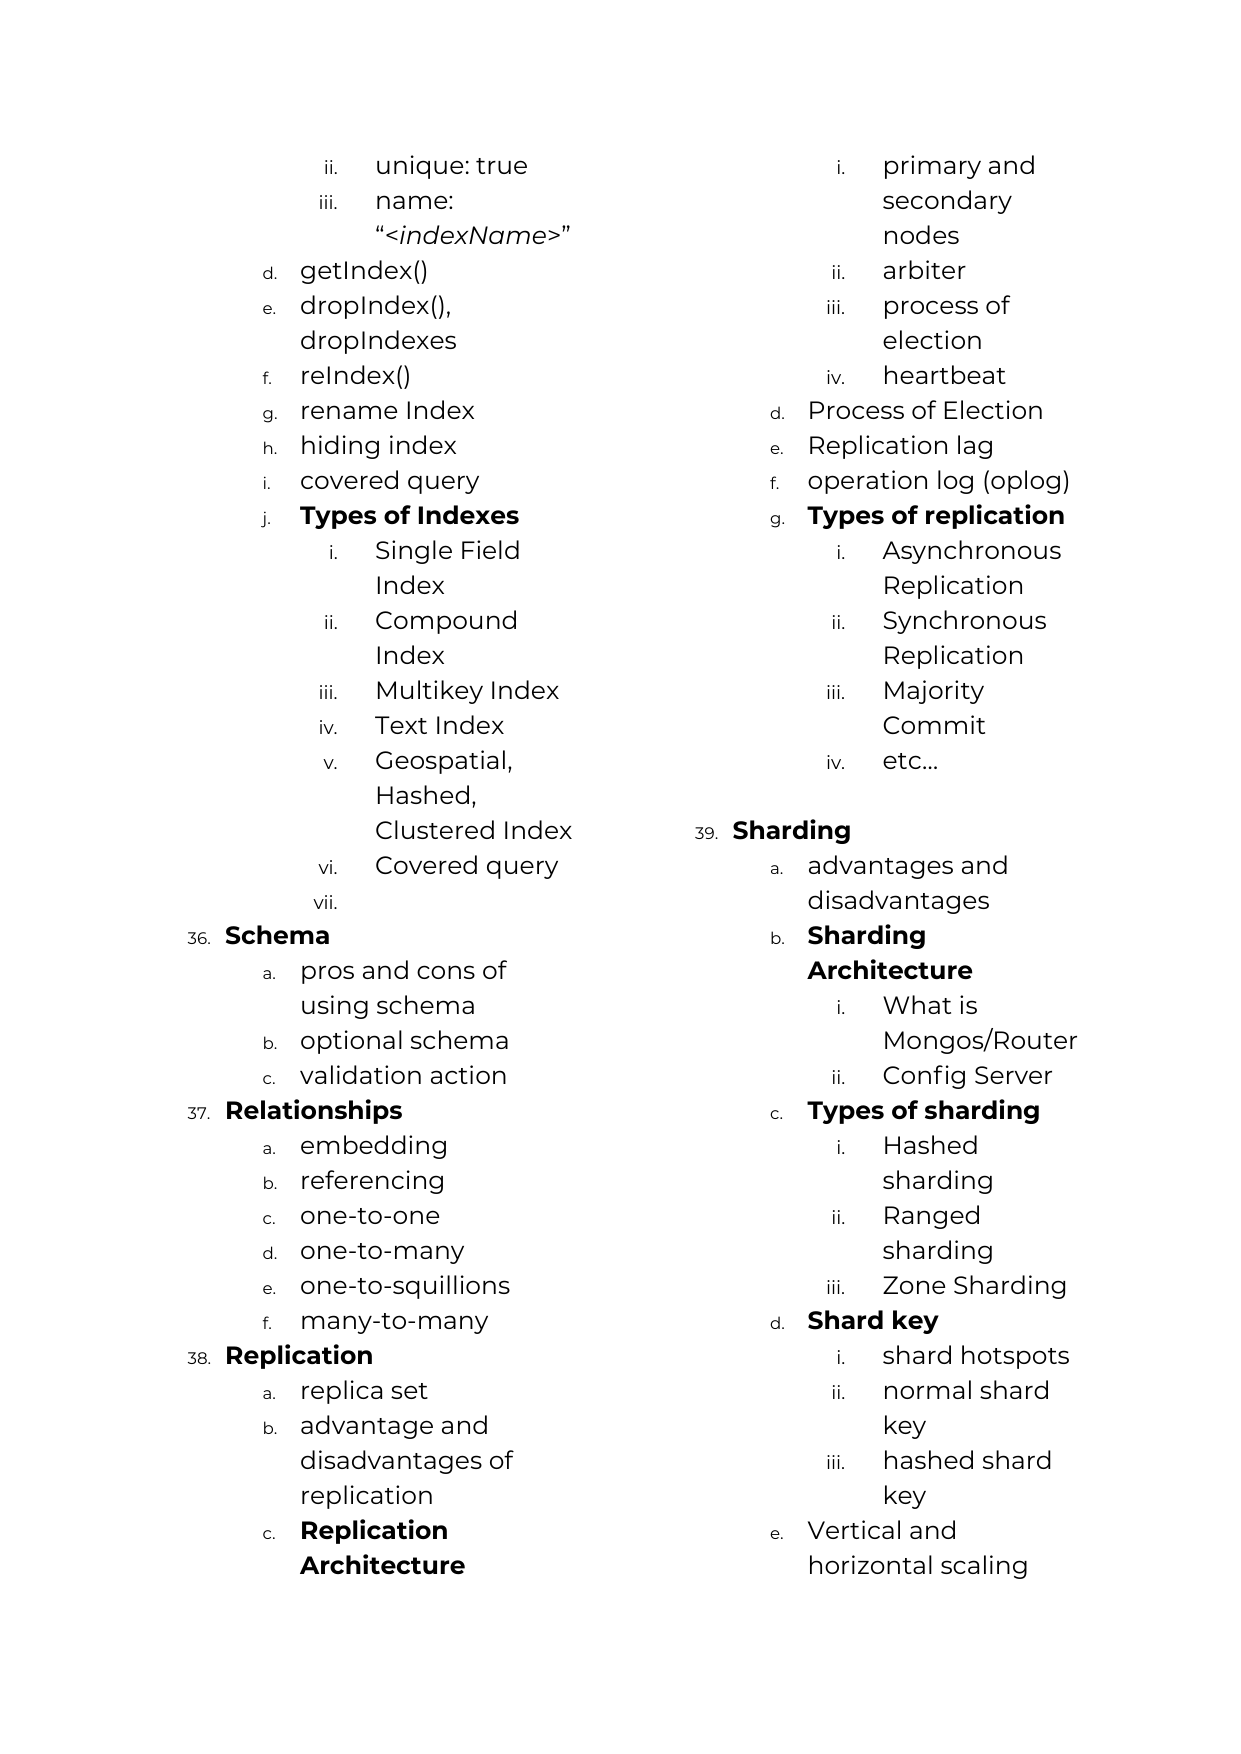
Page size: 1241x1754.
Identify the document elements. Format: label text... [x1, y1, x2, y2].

list optional schema [262, 1025, 582, 1056]
list embedding [262, 1130, 582, 1161]
list Text Index [337, 710, 582, 741]
list Covered query [337, 850, 582, 881]
list covered query [262, 465, 582, 496]
list referencing [262, 1165, 582, 1196]
list Multikey Index [337, 675, 582, 706]
list Config Server [845, 1060, 1090, 1091]
list getIndex() [262, 255, 582, 286]
list heartbeat [845, 360, 1090, 391]
list shard hotspots [845, 1340, 1090, 1371]
list Majority Commit [845, 675, 1090, 741]
list etc… [845, 745, 1090, 776]
list Process of Election [770, 395, 1090, 426]
list Relationships [187, 1095, 582, 1126]
list Replication [187, 1340, 582, 1371]
list Types of Indexes [262, 500, 582, 531]
list normal shard key [845, 1375, 1090, 1441]
list What is Mongos/Router [845, 990, 1090, 1056]
list Asynchronous Replication [845, 535, 1090, 601]
list rename Index [262, 395, 582, 426]
list Hashed sharding [845, 1130, 1090, 1196]
list Sharding [695, 815, 1090, 846]
list Vertical and horizontal scaling [770, 1515, 1090, 1581]
list Geospatial, Hashed, Clustered Index [337, 745, 582, 846]
list Replication Architecture [262, 1515, 582, 1581]
list Single Field Index [337, 535, 582, 601]
list Types of sharding [770, 1095, 1090, 1126]
list many-to-many [262, 1305, 582, 1336]
list one-to-squillions [262, 1270, 582, 1301]
list advantages and disadvantages [770, 850, 1090, 916]
list name: “<indexName>” [337, 185, 582, 251]
list Types of replication [770, 500, 1090, 531]
list Synchronous Replication [845, 605, 1090, 671]
list replica set [262, 1375, 582, 1406]
list pros and cons of using schema [262, 955, 582, 1021]
list arbiter [845, 255, 1090, 286]
list Shard key [770, 1305, 1090, 1336]
list Ranged sharding [845, 1200, 1090, 1266]
list one-to-many [262, 1235, 582, 1266]
list reIndex() [262, 360, 582, 391]
list advantage and disadvantages of replication [262, 1410, 582, 1511]
list Compound Index [337, 605, 582, 671]
list hiding index [262, 430, 582, 461]
list Schema [187, 920, 582, 951]
list hashed shard key [845, 1445, 1090, 1511]
list unique: true [337, 150, 582, 181]
list process of election [845, 290, 1090, 356]
list dropIndex(), dropIndexes [262, 290, 582, 356]
list validation action [262, 1060, 582, 1091]
list Sharding Architecture [770, 920, 1090, 986]
list primary and secondary nodes [845, 150, 1090, 251]
list one-to-one [262, 1200, 582, 1231]
list Replication lag [770, 430, 1090, 461]
list operation log (oplog) [770, 465, 1090, 496]
list Zone Sharding [845, 1270, 1090, 1301]
